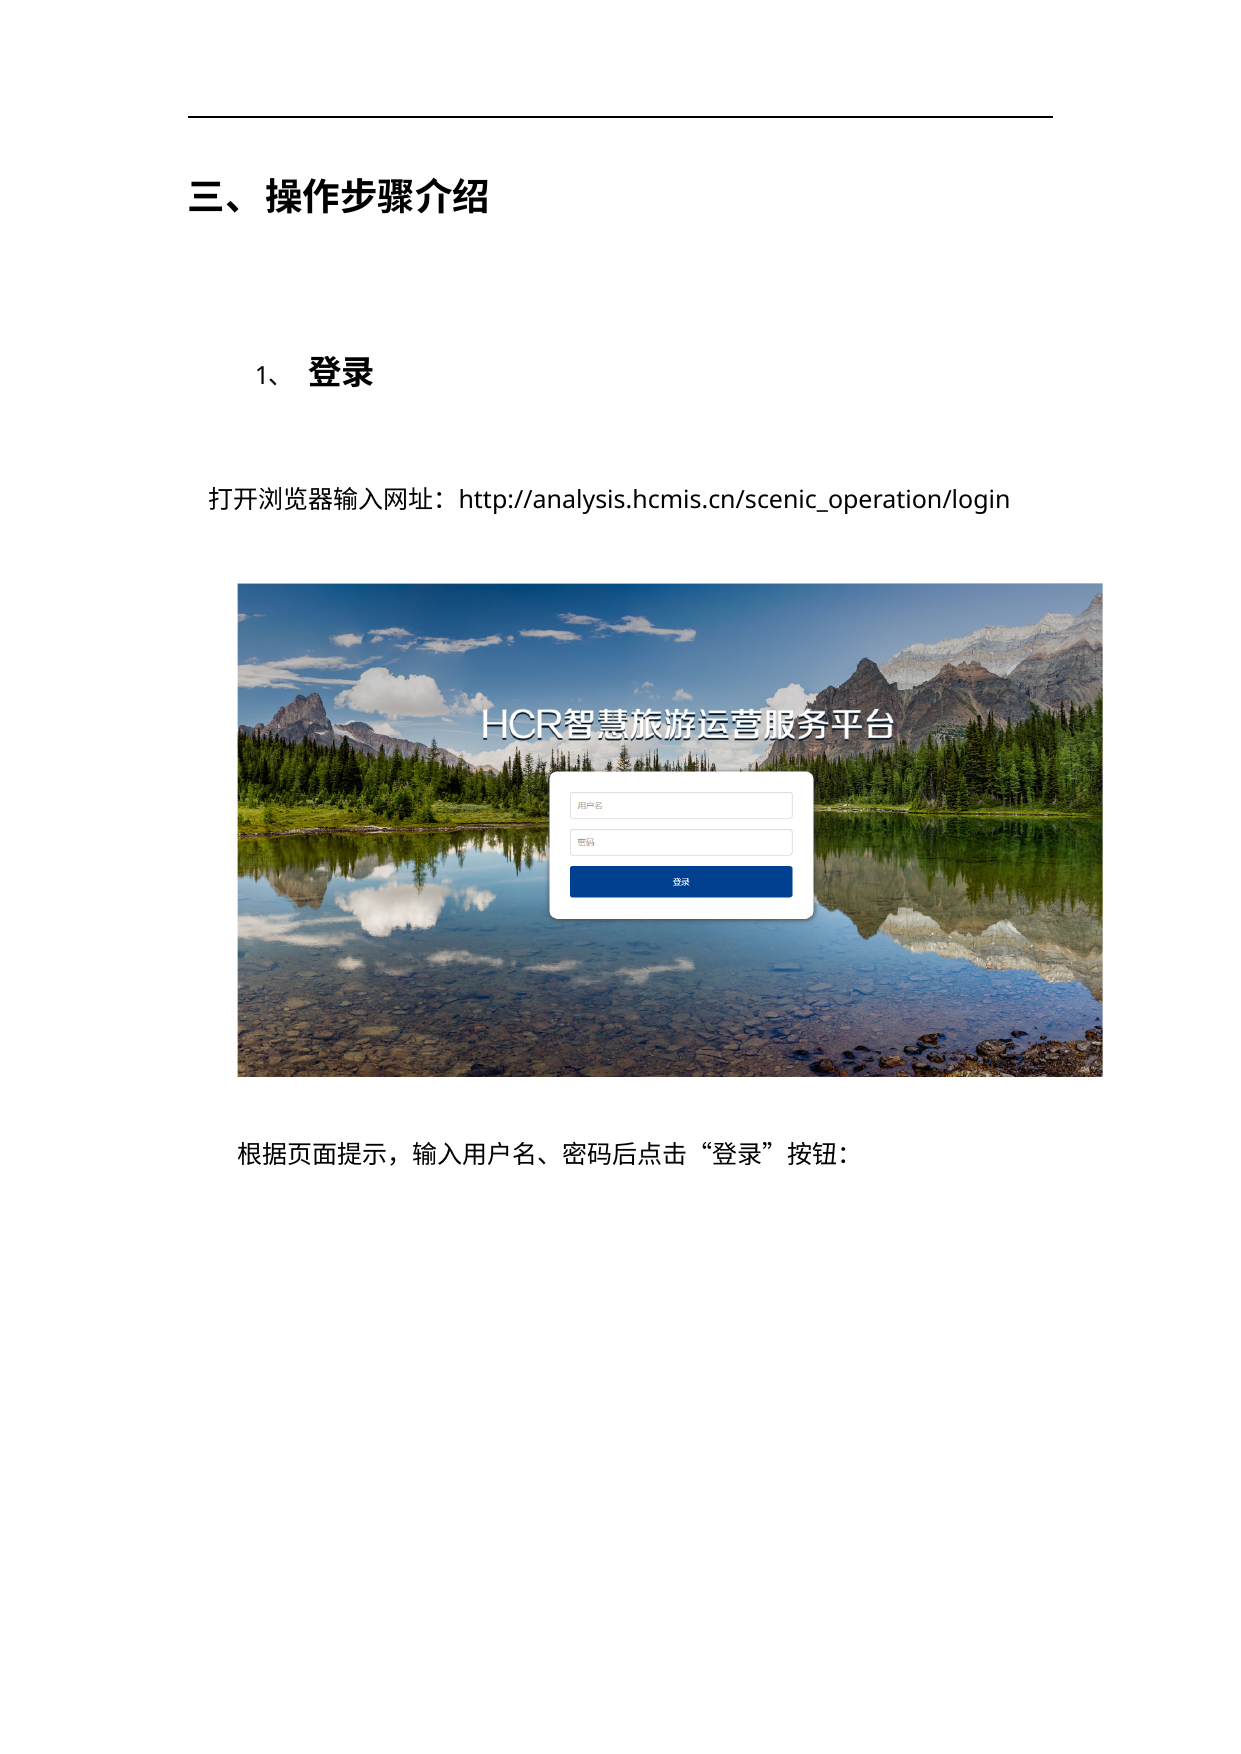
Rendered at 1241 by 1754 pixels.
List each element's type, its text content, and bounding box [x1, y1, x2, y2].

picture [237, 583, 1103, 1077]
text 根据页面提示，输入用户名、密码后点击“登录”按钮： [187, 1121, 1053, 1186]
subtitle 打开浏览器输入网址：http://analysis.hcmis.cn/scenic_operation/login [187, 465, 1053, 530]
subtitle 操作步骤介绍 [187, 162, 1053, 227]
subtitle 登录 [254, 338, 1053, 403]
